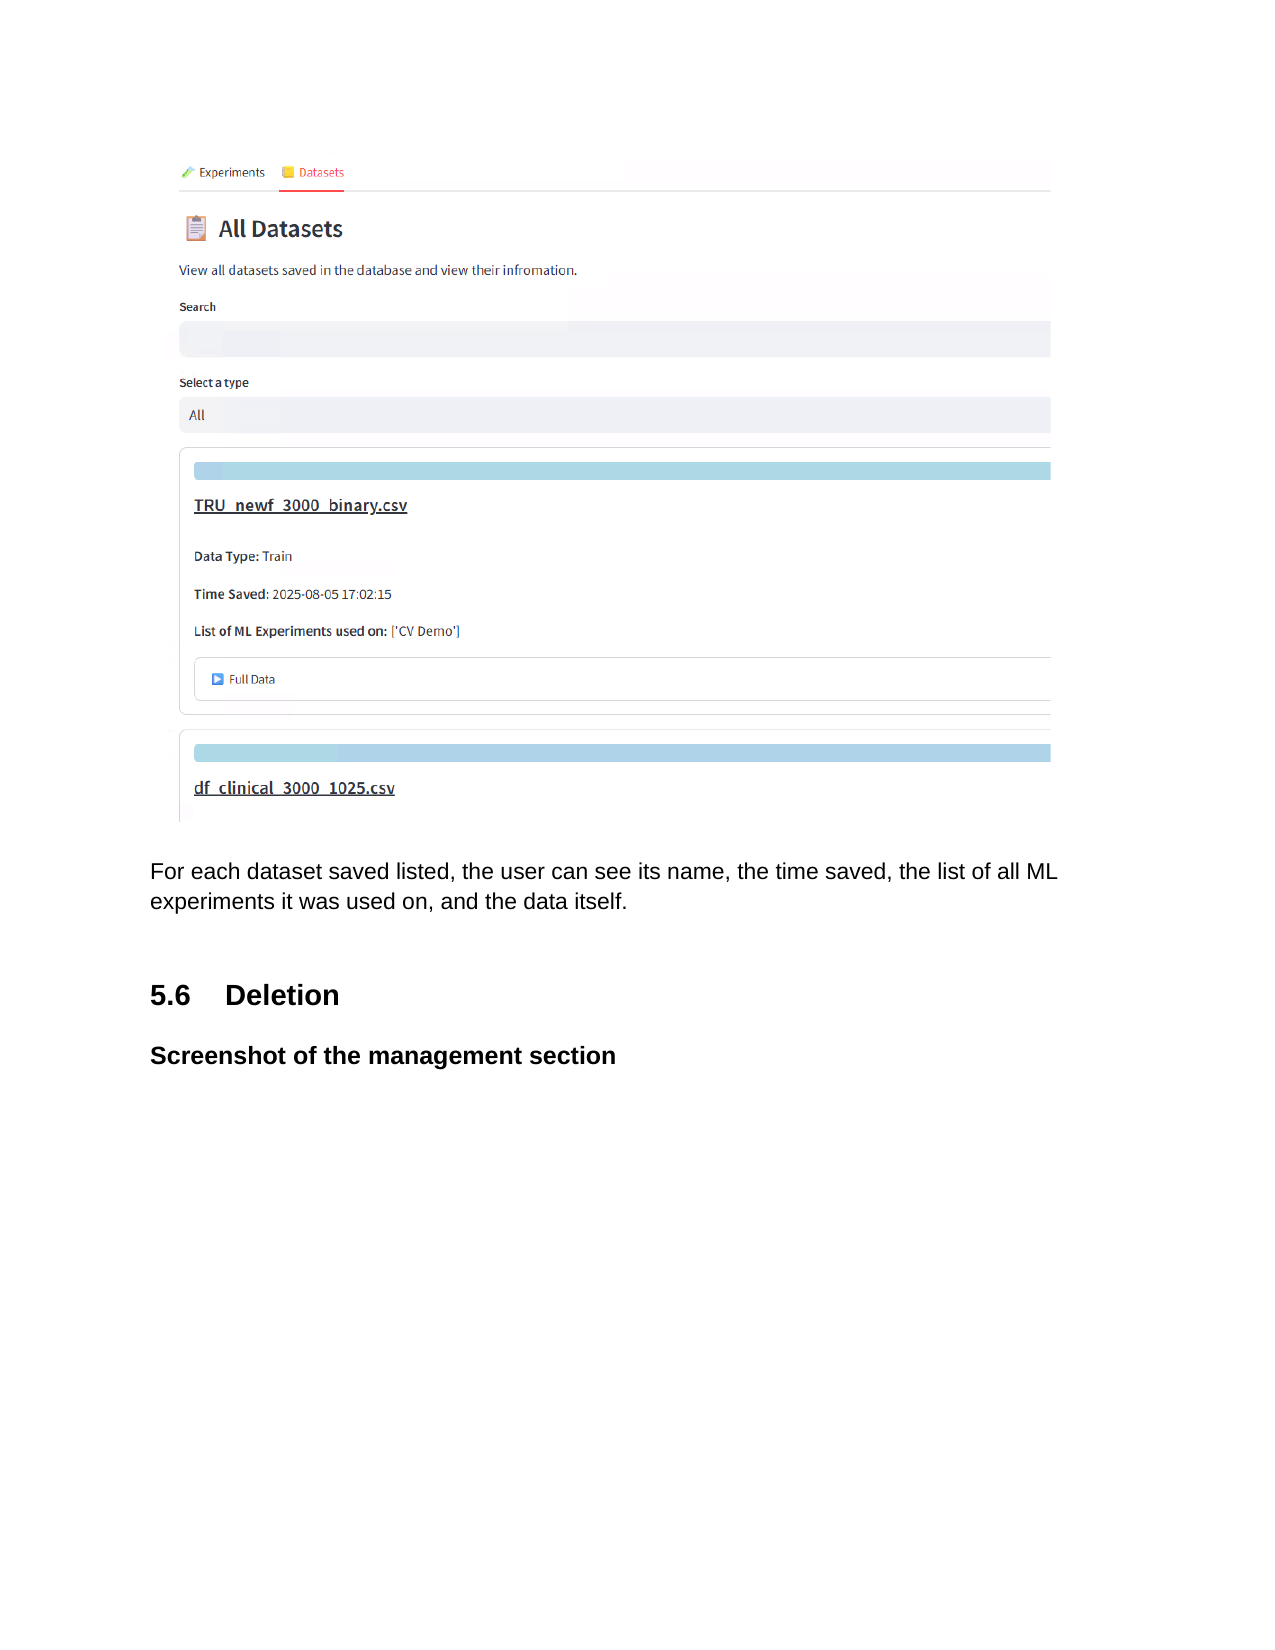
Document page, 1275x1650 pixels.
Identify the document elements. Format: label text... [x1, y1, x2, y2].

text Screenshot of the management section [150, 1041, 1125, 1069]
picture [150, 150, 1051, 822]
text For each dataset saved listed, the user can see its name, the time saved, the list of all ML experiments it was used on, and the data itself. [150, 858, 1125, 915]
subtitle 5.6 Deletion [150, 978, 1125, 1011]
